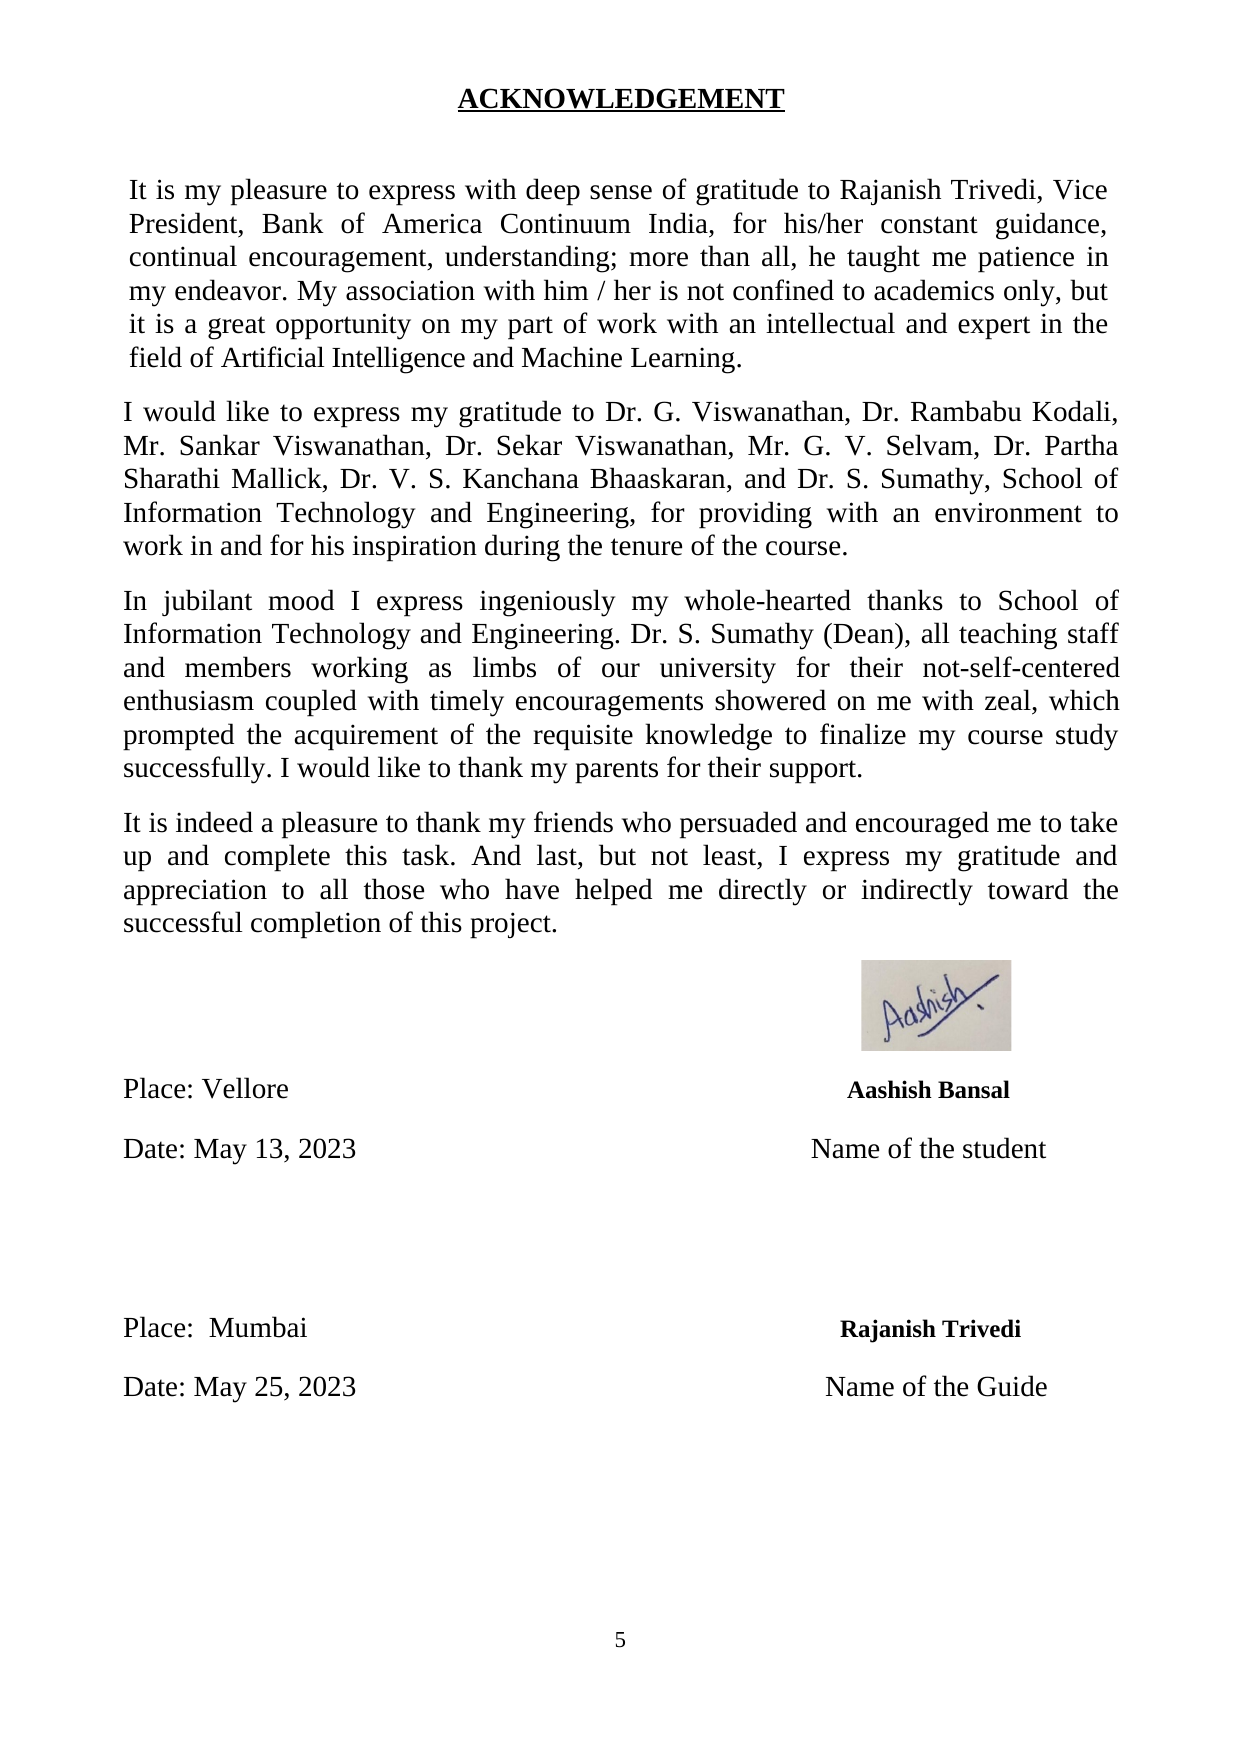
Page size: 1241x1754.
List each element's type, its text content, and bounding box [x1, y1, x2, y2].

text It is my pleasure to express with deep sense of gratitude to Rajanish Trivedi, Vice President, Bank of America Continuum India, for his/her constant guidance, continual encouragement, understanding; more than all, he taught me patience in my endeavor. My association with him / her is not confined to academics only, but it is a great opportunity on my part of work with an intellectual and expert in the field of Artificial Intelligence and Machine Learning. [129, 172, 1109, 373]
text Place: Vellore Aashish Bansal [123, 1071, 1165, 1105]
picture [861, 960, 1012, 1051]
text I would like to express my gratitude to Dr. G. Viswanathan, Dr. Rambabu Kodali, Mr. Sankar Viswanathan, Dr. Sekar Viswanathan, Mr. G. V. Selvam, Dr. Partha Sharathi Mallick, Dr. V. S. Kanchana Bhaaskaran, and Dr. S. Sumathy, School of Information Technology and Engineering, for providing with an environment to work in and for his inspiration during the tenure of the course. [123, 394, 1120, 562]
text In jubilant mood I express ingeniously my whole-hearted thanks to School of Information Technology and Engineering. Dr. S. Sumathy (Dean), all teaching staff and members working as limbs of our university for their not-self-centered enthusiasm coupled with timely encouragements showered on me with zeal, which prompted the acquirement of the requisite knowledge to finalize my course study successfully. I would like to thank my parents for their support. [123, 583, 1120, 784]
text ACKNOWLEDGEMENT [77, 81, 1165, 115]
text It is indeed a pleasure to thank my friends who persuaded and encouraged me to take up and complete this task. And last, but not least, I express my gratitude and appreciation to all those who have helped me directly or indirectly toward the successful completion of this project. [123, 805, 1119, 939]
text Place: Mumbai Rajanish Trivedi [123, 1310, 1165, 1343]
text Date: May 13, 2023 Name of the student [123, 1131, 1165, 1164]
text Date: May 25, 2023 Name of the Guide [123, 1369, 1165, 1403]
